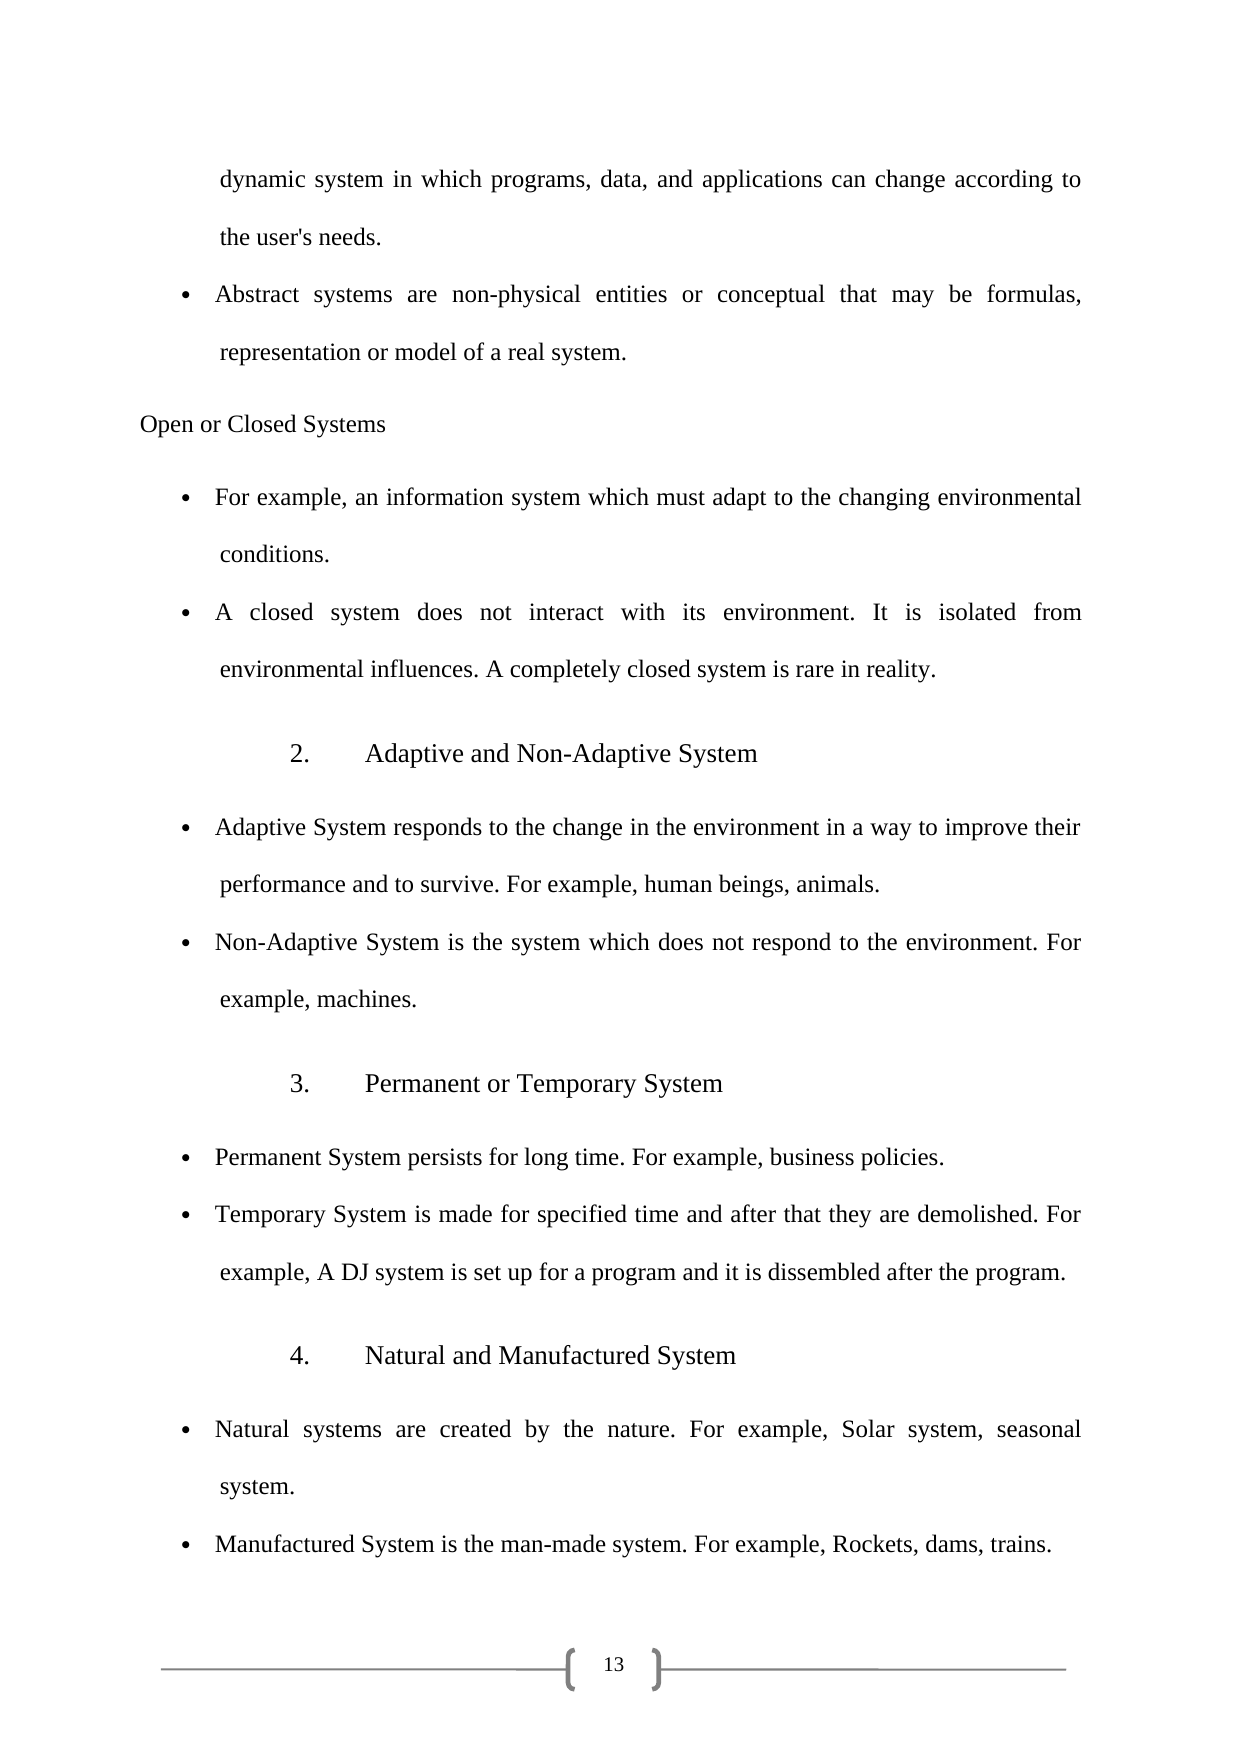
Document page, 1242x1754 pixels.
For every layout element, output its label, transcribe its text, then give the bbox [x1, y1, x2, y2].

subtitle Adaptive and Non-Adaptive System [289, 737, 1087, 768]
list Manufactured System is the man-made system. For example, Rockets, dams, trains. [182, 1529, 1082, 1558]
list Natural systems are created by the nature. For example, Solar system, seasonal system. [182, 1414, 1082, 1500]
list Temporary System is made for specified time and after that they are demolished. For example, A DJ system is set up for a program and it is dissembled after the program. [182, 1199, 1082, 1285]
list For example, an information system which must adapt to the changing environmental conditions. [182, 482, 1082, 568]
list Permanent System persists for long time. For example, business policies. [182, 1142, 1082, 1170]
subtitle Permanent or Temporary System [289, 1067, 1087, 1098]
list Adaptive System responds to the change in the environment in a way to improve their performance and to survive. For example, human beings, animals. [182, 812, 1082, 898]
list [182, 164, 1082, 251]
list Abstract systems are non-physical entities or conceptual that may be formulas, representation or model of a real system. [182, 279, 1082, 366]
list A closed system does not interact with its environment. It is isolated from environmental influences. A completely closed system is rare in reality. [182, 597, 1082, 683]
list Non-Adaptive System is the system which does not respond to the environment. For example, machines. [182, 927, 1082, 1013]
text Open or Closed Systems [139, 409, 1082, 438]
subtitle Natural and Manufactured System [289, 1339, 1087, 1370]
